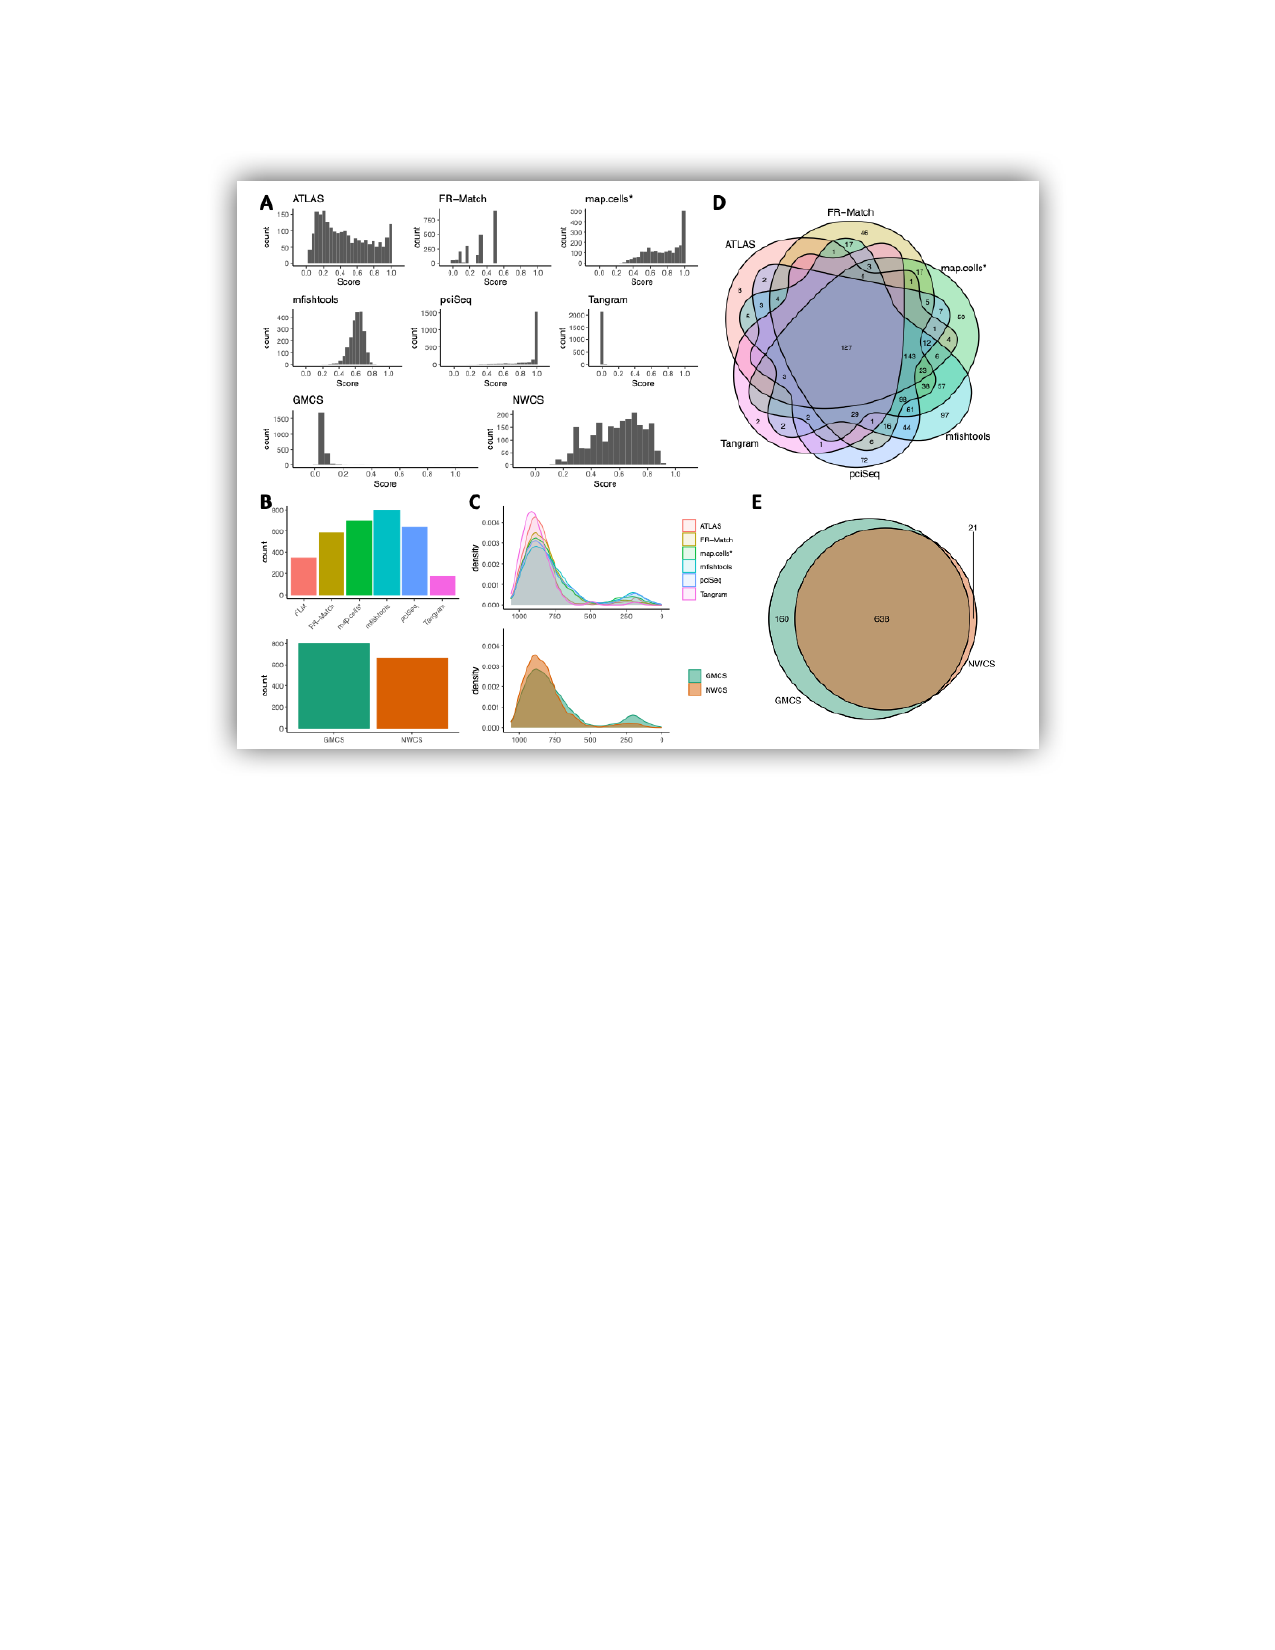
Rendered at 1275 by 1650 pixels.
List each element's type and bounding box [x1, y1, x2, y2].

picture [237, 181, 1039, 749]
